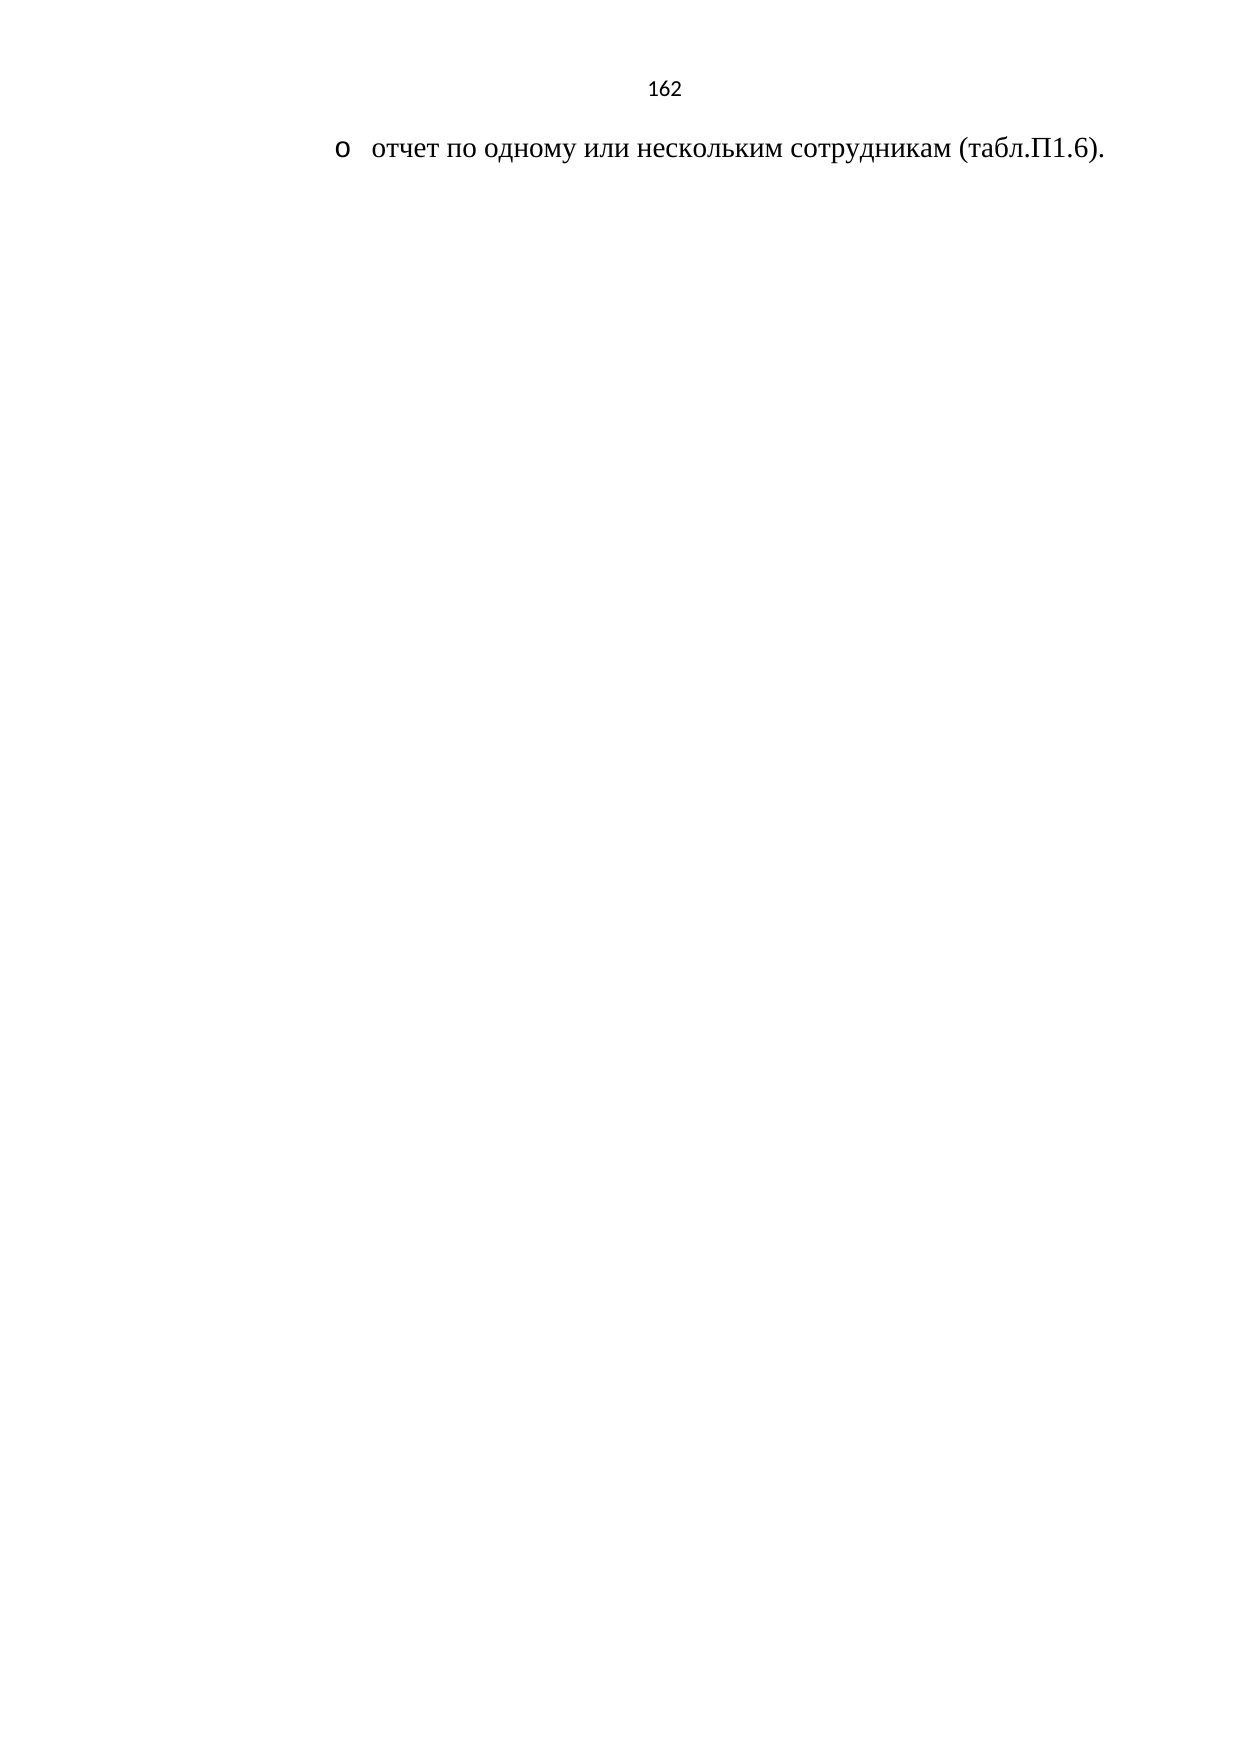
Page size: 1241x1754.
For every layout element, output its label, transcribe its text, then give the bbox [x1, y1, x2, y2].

list отчет по одному или нескольким сотрудникам (табл.П1.6). [334, 130, 1152, 166]
